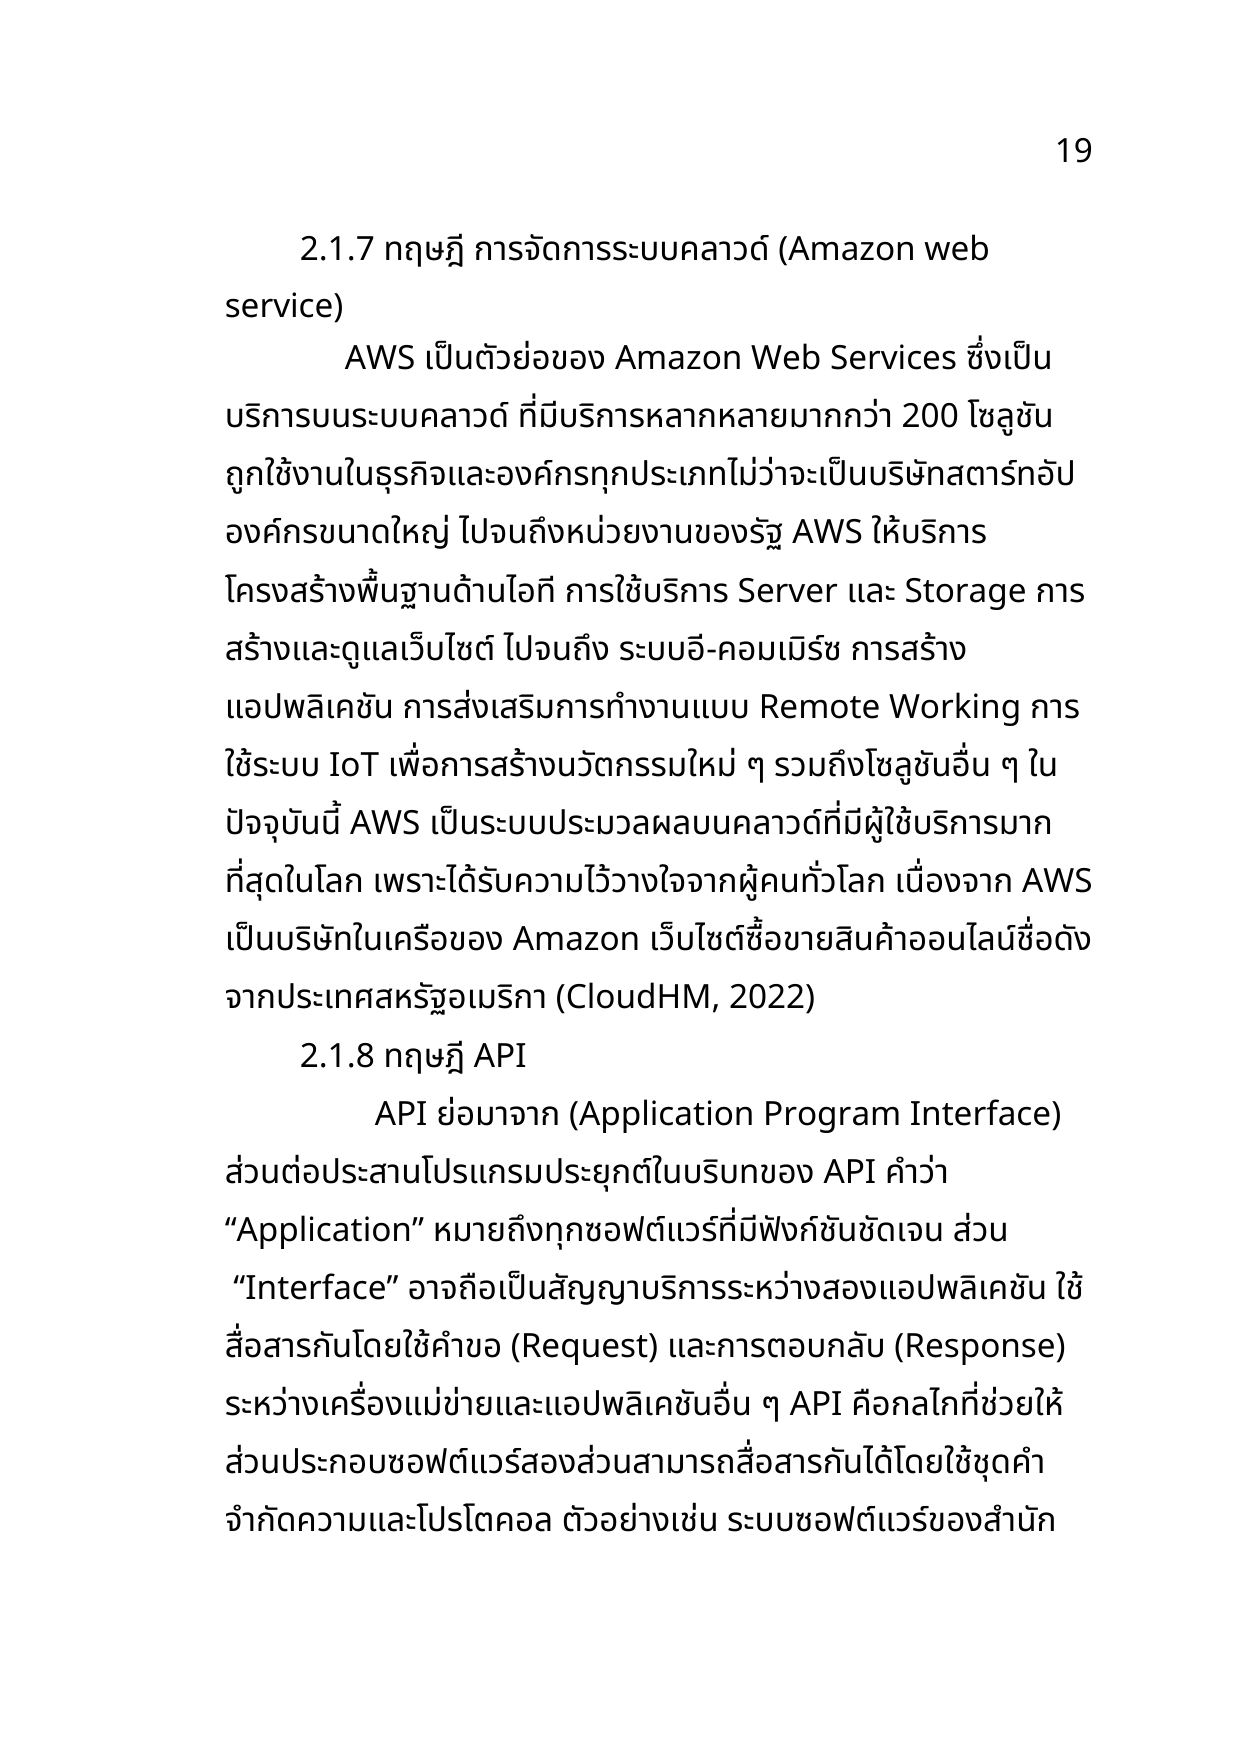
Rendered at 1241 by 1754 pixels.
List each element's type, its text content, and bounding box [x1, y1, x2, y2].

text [224, 1089, 1092, 1547]
text 2.1.7 ทฤษฎี การจัดการระบบคลาวด์ (Amazon web service) [224, 224, 1092, 327]
text 2.1.8 ทฤษฎี API [224, 1031, 1092, 1082]
text AWS เป็นตัวย่อของ Amazon Web Services ซึ่งเป็นบริการบนระบบคลาวด์ ที่มีบริการหลากหลายมากกว่า 200 โซลูชัน ถูกใช้งานในธุรกิจและองค์กรทุกประเภทไม่ว่าจะเป็นบริษัทสตาร์ทอัป องค์กรขนาดใหญ่ ไปจนถึงหน่วยงานของรัฐ AWS ให้บริการโครงสร้างพื้นฐานด้านไอที การใช้บริการ Server และ Storage การสร้างและดูแลเว็บไซต์ ไปจนถึง ระบบอี-คอมเมิร์ซ การสร้างแอปพลิเคชัน การส่งเสริมการทำงานแบบ Remote Working การใช้ระบบ IoT เพื่อการสร้างนวัตกรรมใหม่ ๆ รวมถึงโซลูชันอื่น ๆ ในปัจจุบันนี้ AWS เป็นระบบประมวลผลบนคลาวด์ที่มีผู้ใช้บริการมากที่สุดในโลก เพราะได้รับความไว้วางใจจากผู้คนทั่วโลก เนื่องจาก AWS เป็นบริษัทในเครือของ Amazon เว็บไซต์ซื้อขายสินค้าออนไลน์ชื่อดังจากประเทศสหรัฐอเมริกา [224, 334, 1092, 1024]
